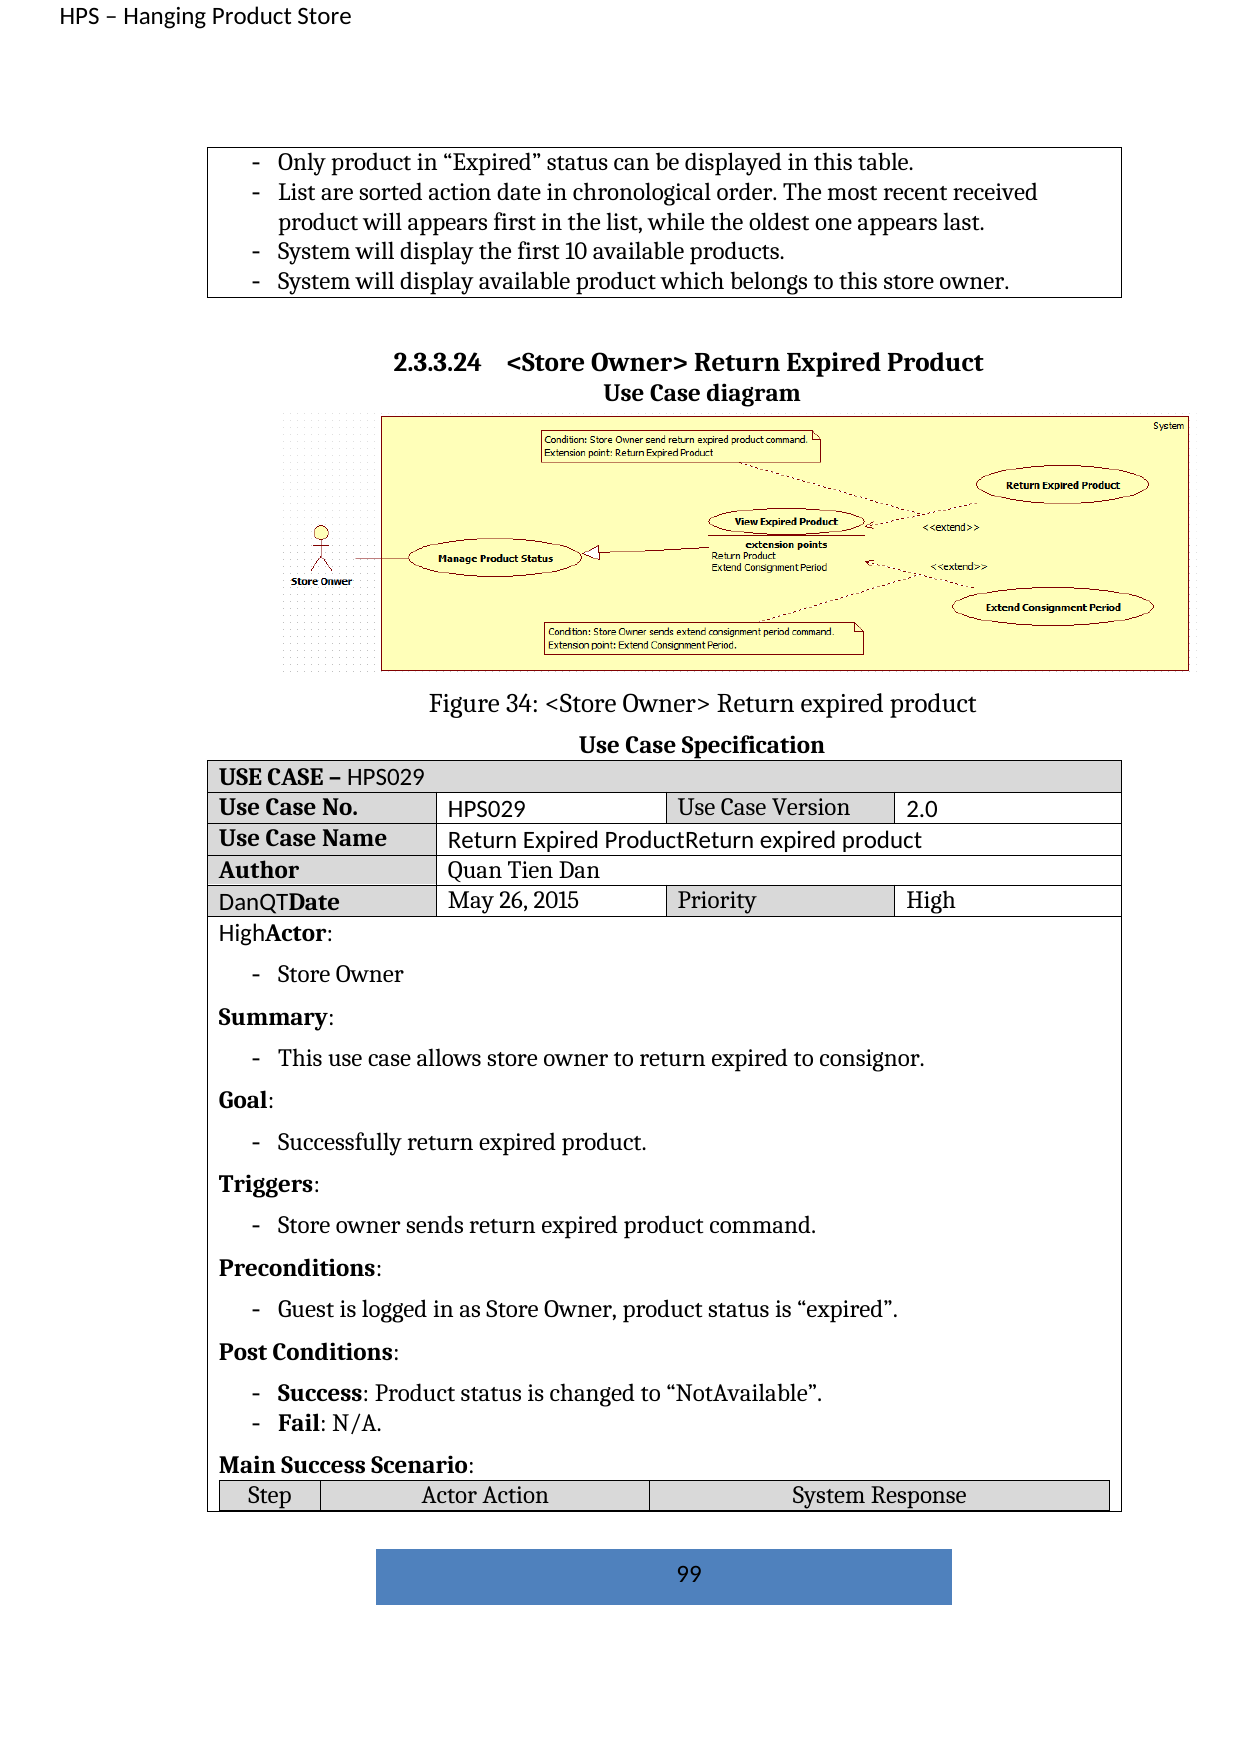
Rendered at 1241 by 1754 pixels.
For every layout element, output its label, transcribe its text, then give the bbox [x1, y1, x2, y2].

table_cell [208, 917, 1121, 1511]
table_cell [437, 824, 1121, 855]
table_cell Use Case No. [208, 793, 436, 823]
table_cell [208, 148, 1121, 297]
table_cell Use Case Version [667, 793, 894, 823]
subtitle <Store Owner> Return Expired Product [393, 347, 1122, 378]
picture [282, 407, 1197, 676]
list Use Case diagram [282, 378, 1122, 407]
list Use Case Specification [282, 731, 1122, 760]
table_cell Author [208, 856, 436, 884]
table_cell Use Case Name [208, 824, 436, 855]
table_header USE CASE – [208, 761, 1121, 792]
table_cell Priority [667, 886, 894, 916]
table_cell Date [208, 886, 436, 916]
